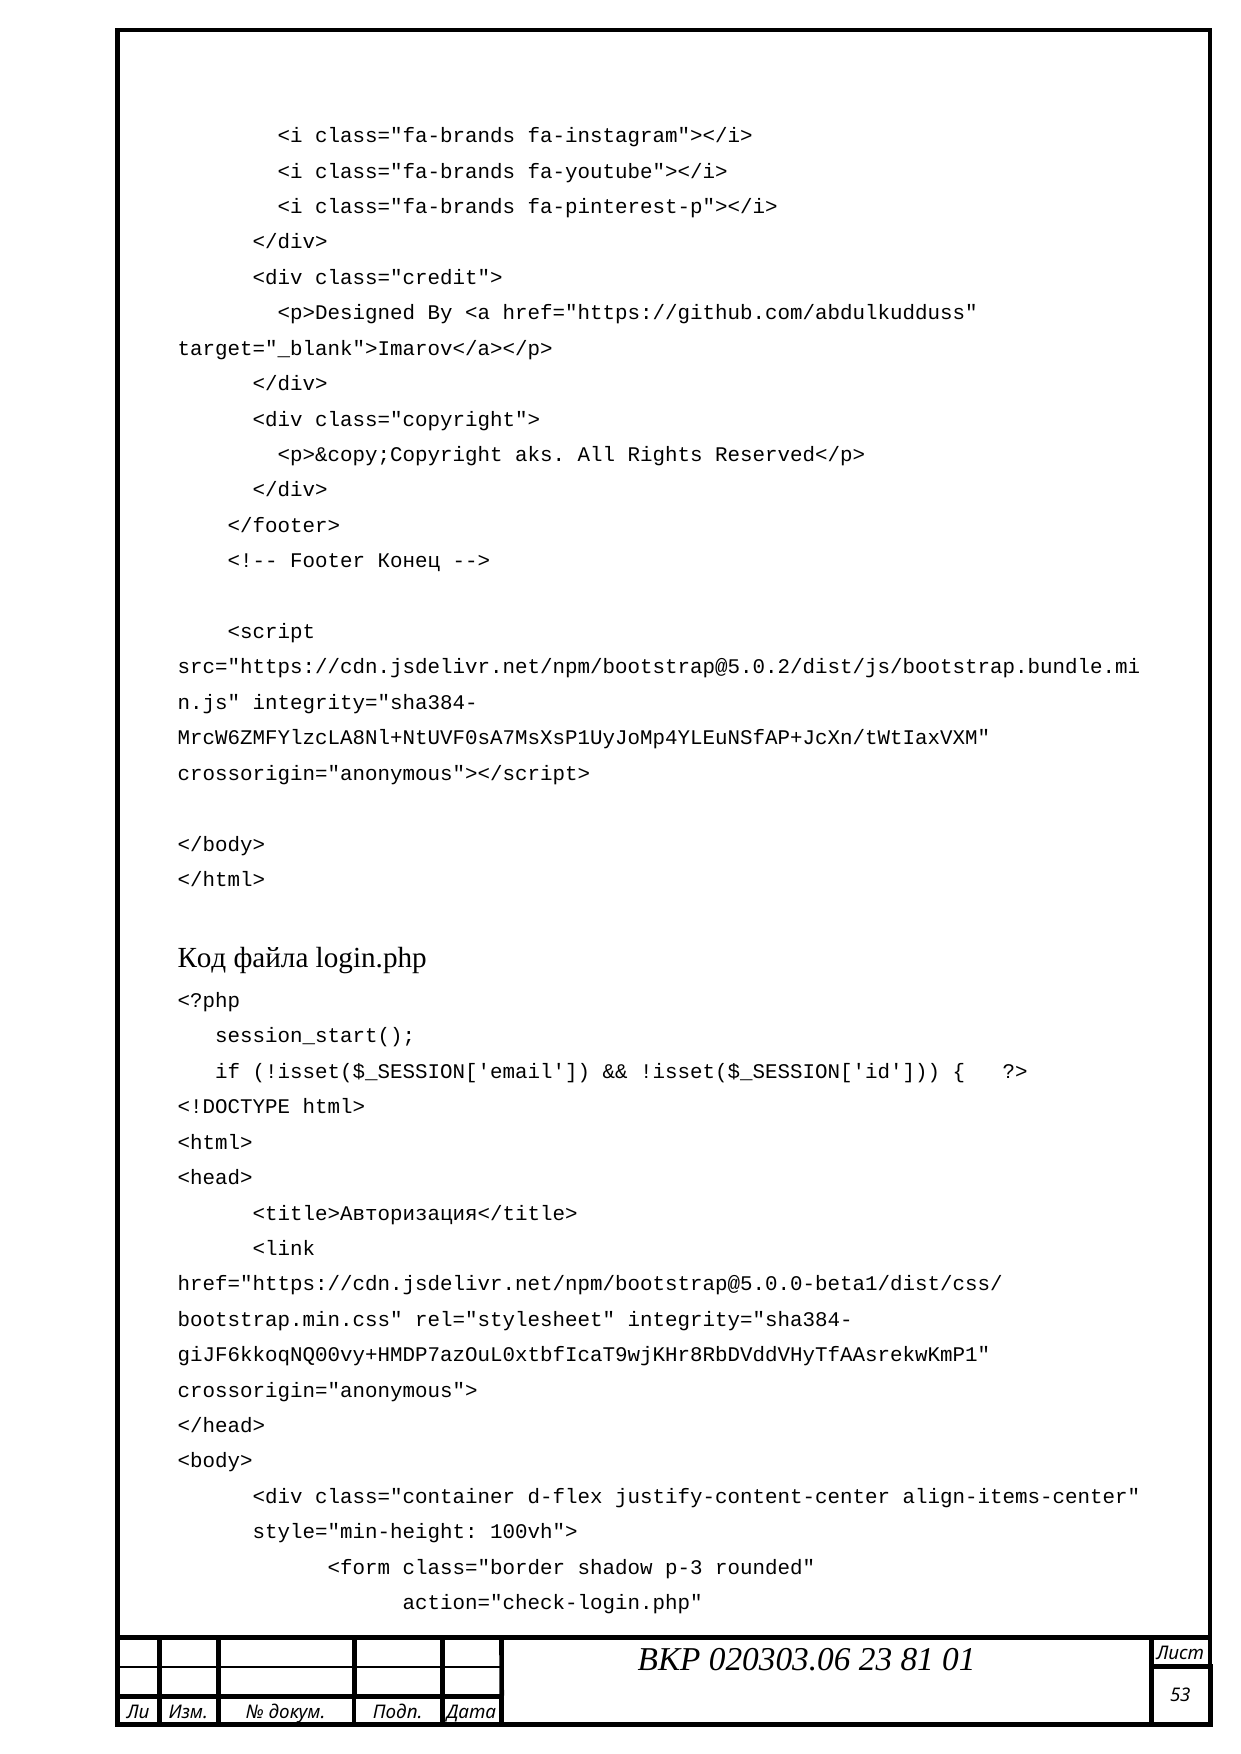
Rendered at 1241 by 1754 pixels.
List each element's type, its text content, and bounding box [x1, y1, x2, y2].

text <html> [177, 1132, 1152, 1155]
text <head> [177, 1167, 1152, 1191]
text session_start(); [177, 1026, 1152, 1049]
text </head> [177, 1415, 1152, 1439]
text <p>&copy;Copyright aks. All Rights Reserved</p> [177, 444, 1152, 468]
text <body> [177, 1451, 1152, 1474]
text style="min-height: 100vh"> [177, 1521, 1152, 1545]
text <!-- Footer Конец --> [177, 550, 1152, 574]
text <p>Designed By <a href="https://github.com/abdulkudduss" target="_blank">Imarov</a></p> [177, 302, 1152, 361]
text </div> [177, 479, 1152, 503]
text <i class="fa-brands fa-youtube"></i> [177, 161, 1152, 184]
text <!DOCTYPE html> [177, 1096, 1152, 1120]
text Код файла login.php [177, 940, 1152, 973]
text </body> [177, 833, 1152, 857]
text <i class="fa-brands fa-instagram"></i> [177, 125, 1152, 149]
text <i class="fa-brands fa-pinterest-p"></i> [177, 196, 1152, 220]
text </div> [177, 231, 1152, 255]
text <title>Авторизация</title> [177, 1203, 1152, 1226]
text <?php [177, 990, 1152, 1014]
text <div class="credit"> [177, 267, 1152, 291]
text <script src="https://cdn.jsdelivr.net/npm/bootstrap@5.0.2/dist/js/bootstrap.bundle.min.js" integrity="sha384-MrcW6ZMFYlzcLA8Nl+NtUVF0sA7MsXsP1UyJoMp4YLEuNSfAP+JcXn/tWtIaxVXM" crossorigin="anonymous"></script> [177, 621, 1152, 786]
text action="check-login.php" [177, 1592, 1152, 1616]
text <form class="border shadow p-3 rounded" [177, 1557, 1152, 1580]
text <link href="https://cdn.jsdelivr.net/npm/bootstrap@5.0.0-beta1/dist/css/bootstrap.min.css" rel="stylesheet" integrity="sha384-giJF6kkoqNQ00vy+HMDP7azOuL0xtbfIcaT9wjKHr8RbDVddVHyTfAAsrekwKmP1" crossorigin="anonymous"> [177, 1238, 1152, 1403]
text <div class="copyright"> [177, 408, 1152, 432]
text </footer> [177, 515, 1152, 538]
text </div> [177, 373, 1152, 397]
text <div class="container d-flex justify-content-center align-items-center" [177, 1486, 1152, 1509]
text </html> [177, 869, 1152, 893]
text if (!isset($_SESSION['email']) && !isset($_SESSION['id'])) { ?> [177, 1061, 1152, 1084]
